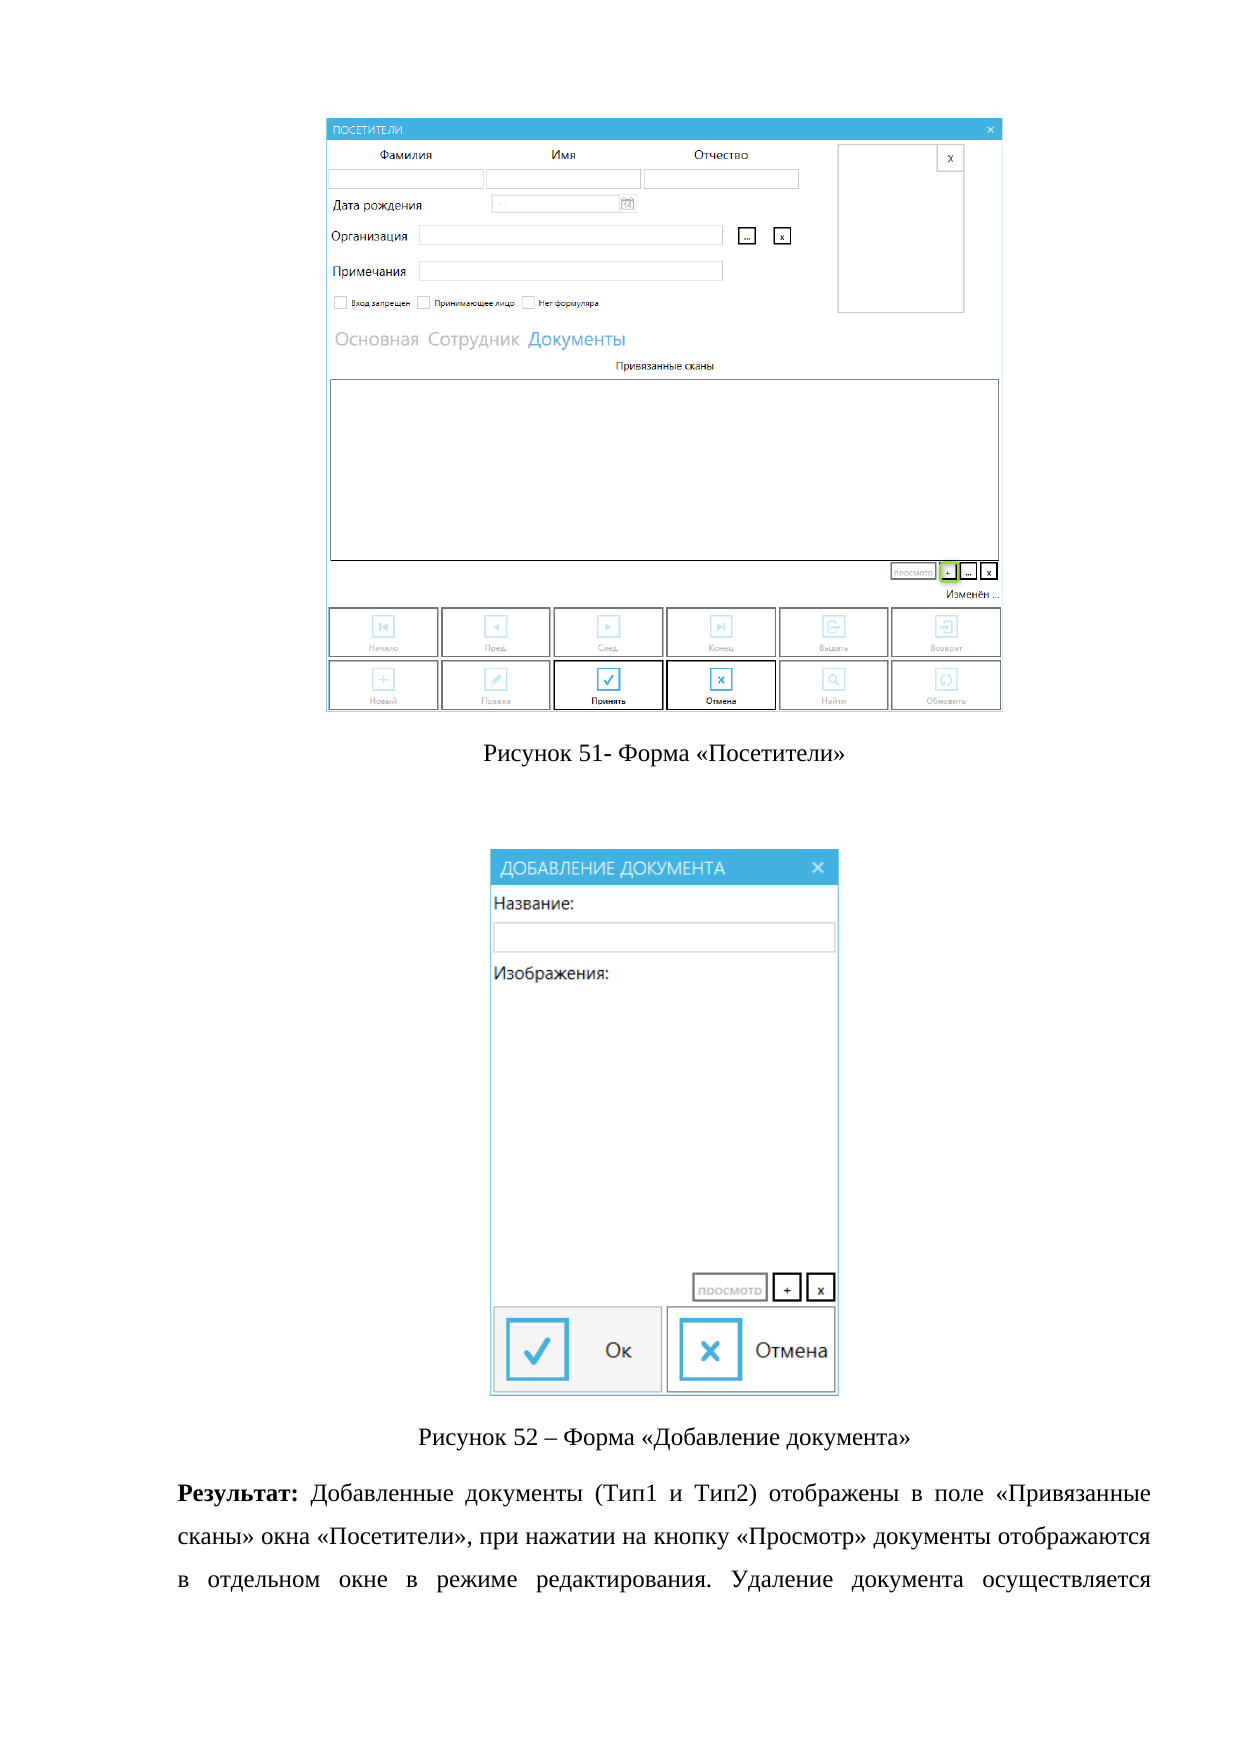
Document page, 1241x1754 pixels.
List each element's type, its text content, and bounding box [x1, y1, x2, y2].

title Рисунок 52 – Форма «Добавление документа» [177, 1422, 1152, 1451]
picture [326, 118, 1003, 712]
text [177, 1478, 1152, 1593]
picture [490, 849, 839, 1396]
title Рисунок 51- Форма «Посетители» [177, 738, 1152, 767]
